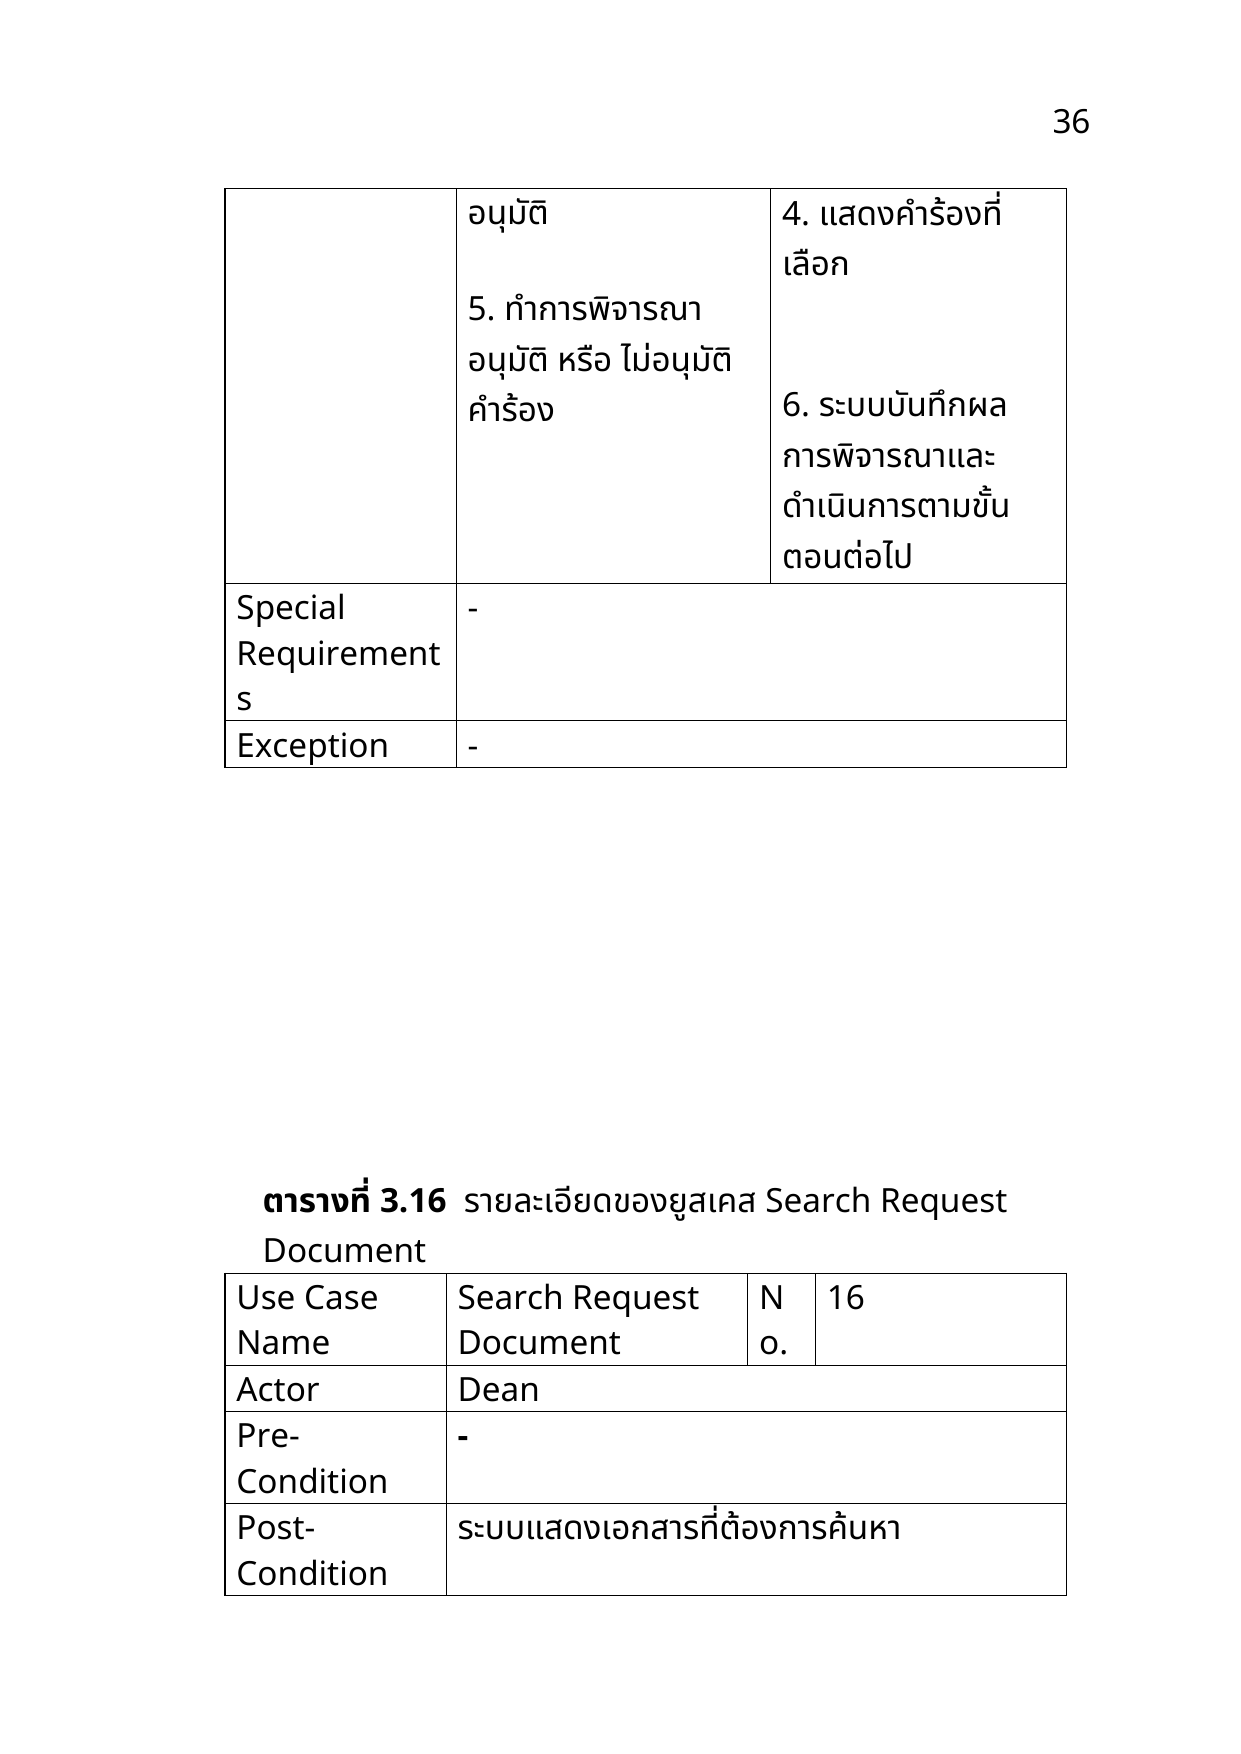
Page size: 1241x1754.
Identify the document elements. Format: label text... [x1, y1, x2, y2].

table_cell ระบบแสดงเอกสารที่ต้องการค้นหา [447, 1504, 1066, 1595]
table_header Use Case Name [226, 1274, 446, 1364]
table_header No. [748, 1274, 815, 1364]
table_cell Actor [226, 1366, 446, 1411]
table_cell - [457, 584, 1066, 720]
table_cell - [457, 721, 1066, 767]
table_cell Special Requirements [226, 584, 456, 720]
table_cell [457, 189, 770, 583]
table_cell Pre-Condition [226, 1412, 446, 1503]
table_header Search Request Document [447, 1274, 747, 1364]
table_cell Post-Condition [226, 1504, 446, 1595]
list ตารางที่ 3.16 รายละเอียดของยูสเคส Search Request Document [262, 1177, 1090, 1273]
table_cell Dean [447, 1366, 1066, 1411]
table_cell Exception [226, 721, 456, 767]
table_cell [771, 189, 1066, 583]
table_cell - [447, 1412, 1066, 1503]
table_header 16 [816, 1274, 1066, 1364]
